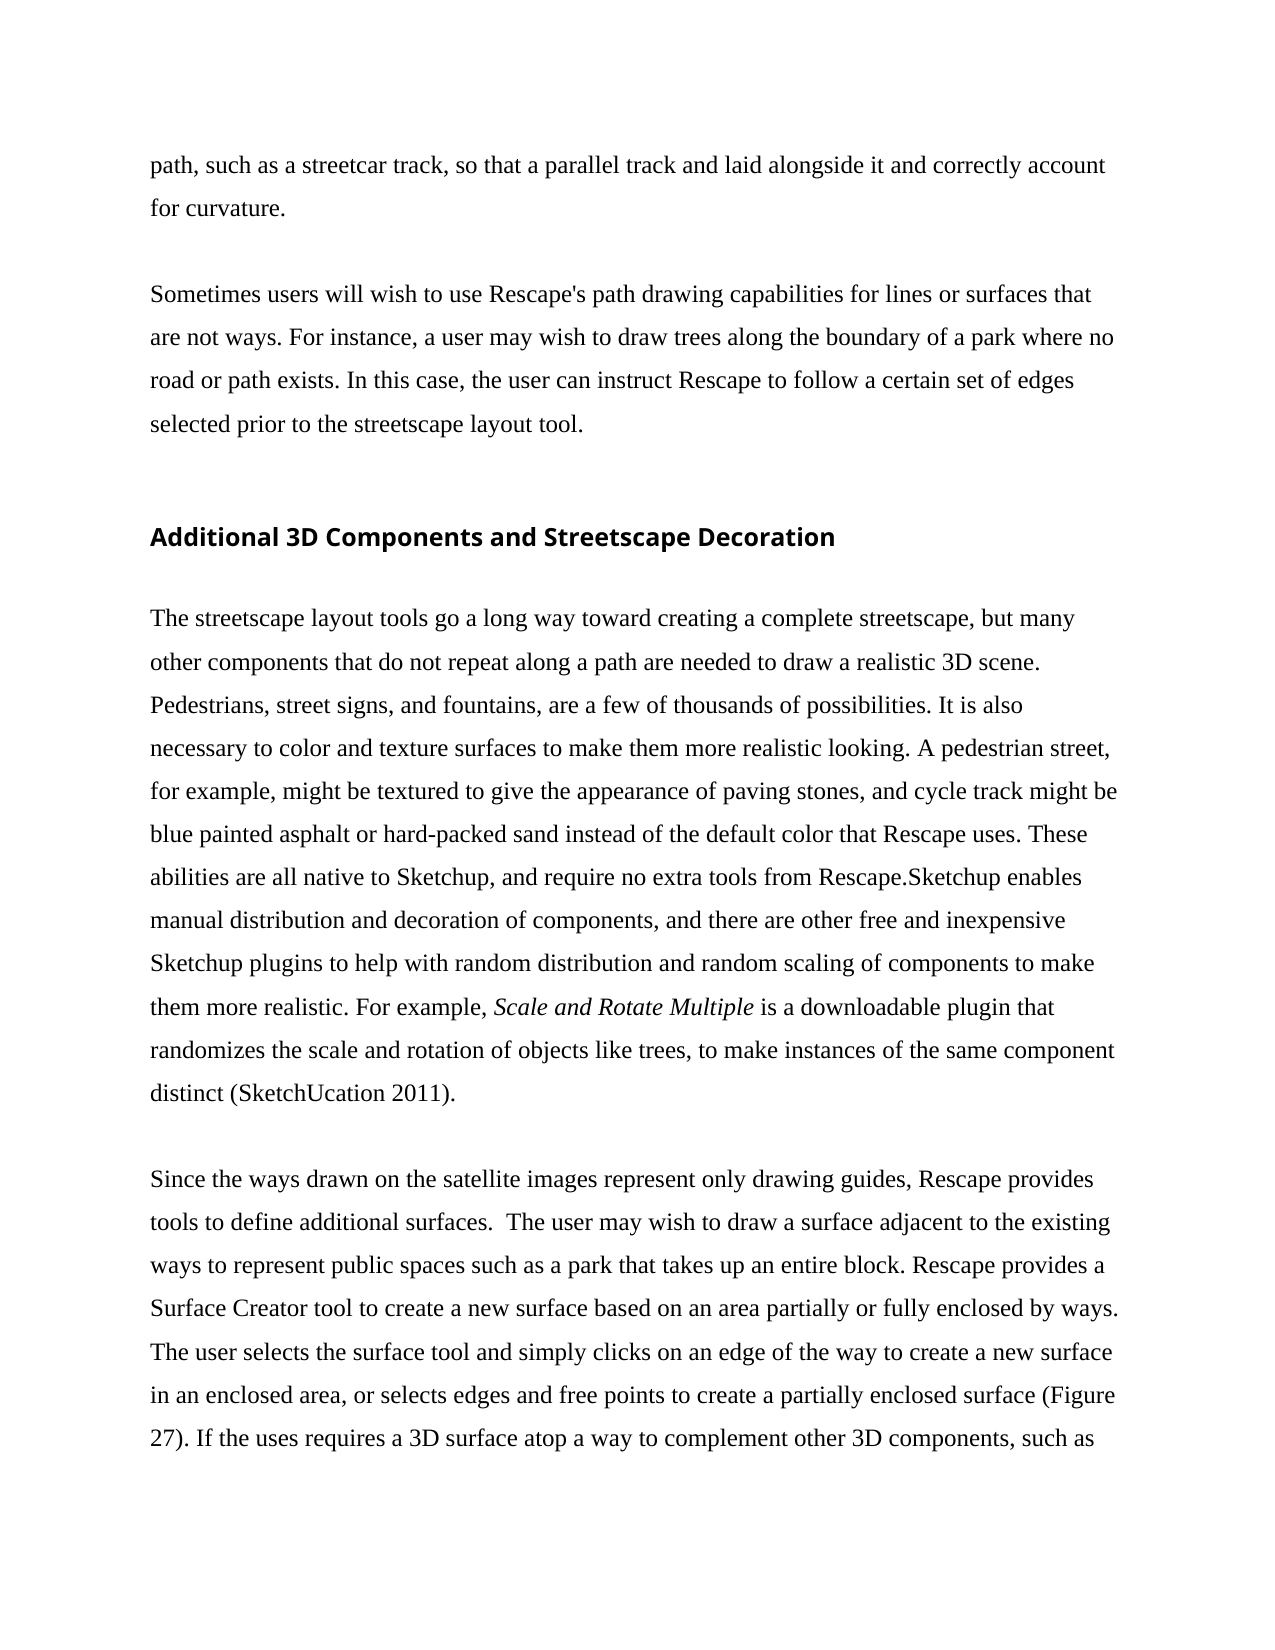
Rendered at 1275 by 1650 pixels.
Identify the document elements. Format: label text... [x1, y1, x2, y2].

subtitle Additional 3D Components and Streetscape Decoration [150, 520, 1125, 554]
text The streetscape layout tools go a long way toward creating a complete streetscape, but many other components that do not repeat along a path are needed to draw a realistic 3D scene. Pedestrians, street signs, and fountains, are a few of thousands of possibilities. It is also necessary to color and texture surfaces to make them more realistic looking. A pedestrian street, for example, might be textured to give the appearance of paving stones, and cycle track might be blue painted asphalt or hard-packed sand instead of the default color that Rescape uses. These abilities are all native to Sketchup, and require no extra tools from Rescape.Sketchup enables manual distribution and decoration of components, and there are other free and inexpensive Sketchup plugins to help with random distribution and random scaling of components to make them more realistic. For example, Scale and Rotate Multiple is a downloadable plugin that randomizes the scale and rotation of objects like trees, to make instances of the same component distinct (SketchUcation 2011). [150, 603, 1125, 1107]
text Sometimes users will wish to use Rescape's path drawing capabilities for lines or surfaces that are not ways. For instance, a user may wish to draw trees along the boundary of a park where no road or path exists. In this case, the user can instruct Rescape to follow a certain set of edges selected prior to the streetscape layout tool. [150, 279, 1125, 437]
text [150, 1164, 1125, 1452]
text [150, 150, 1125, 222]
